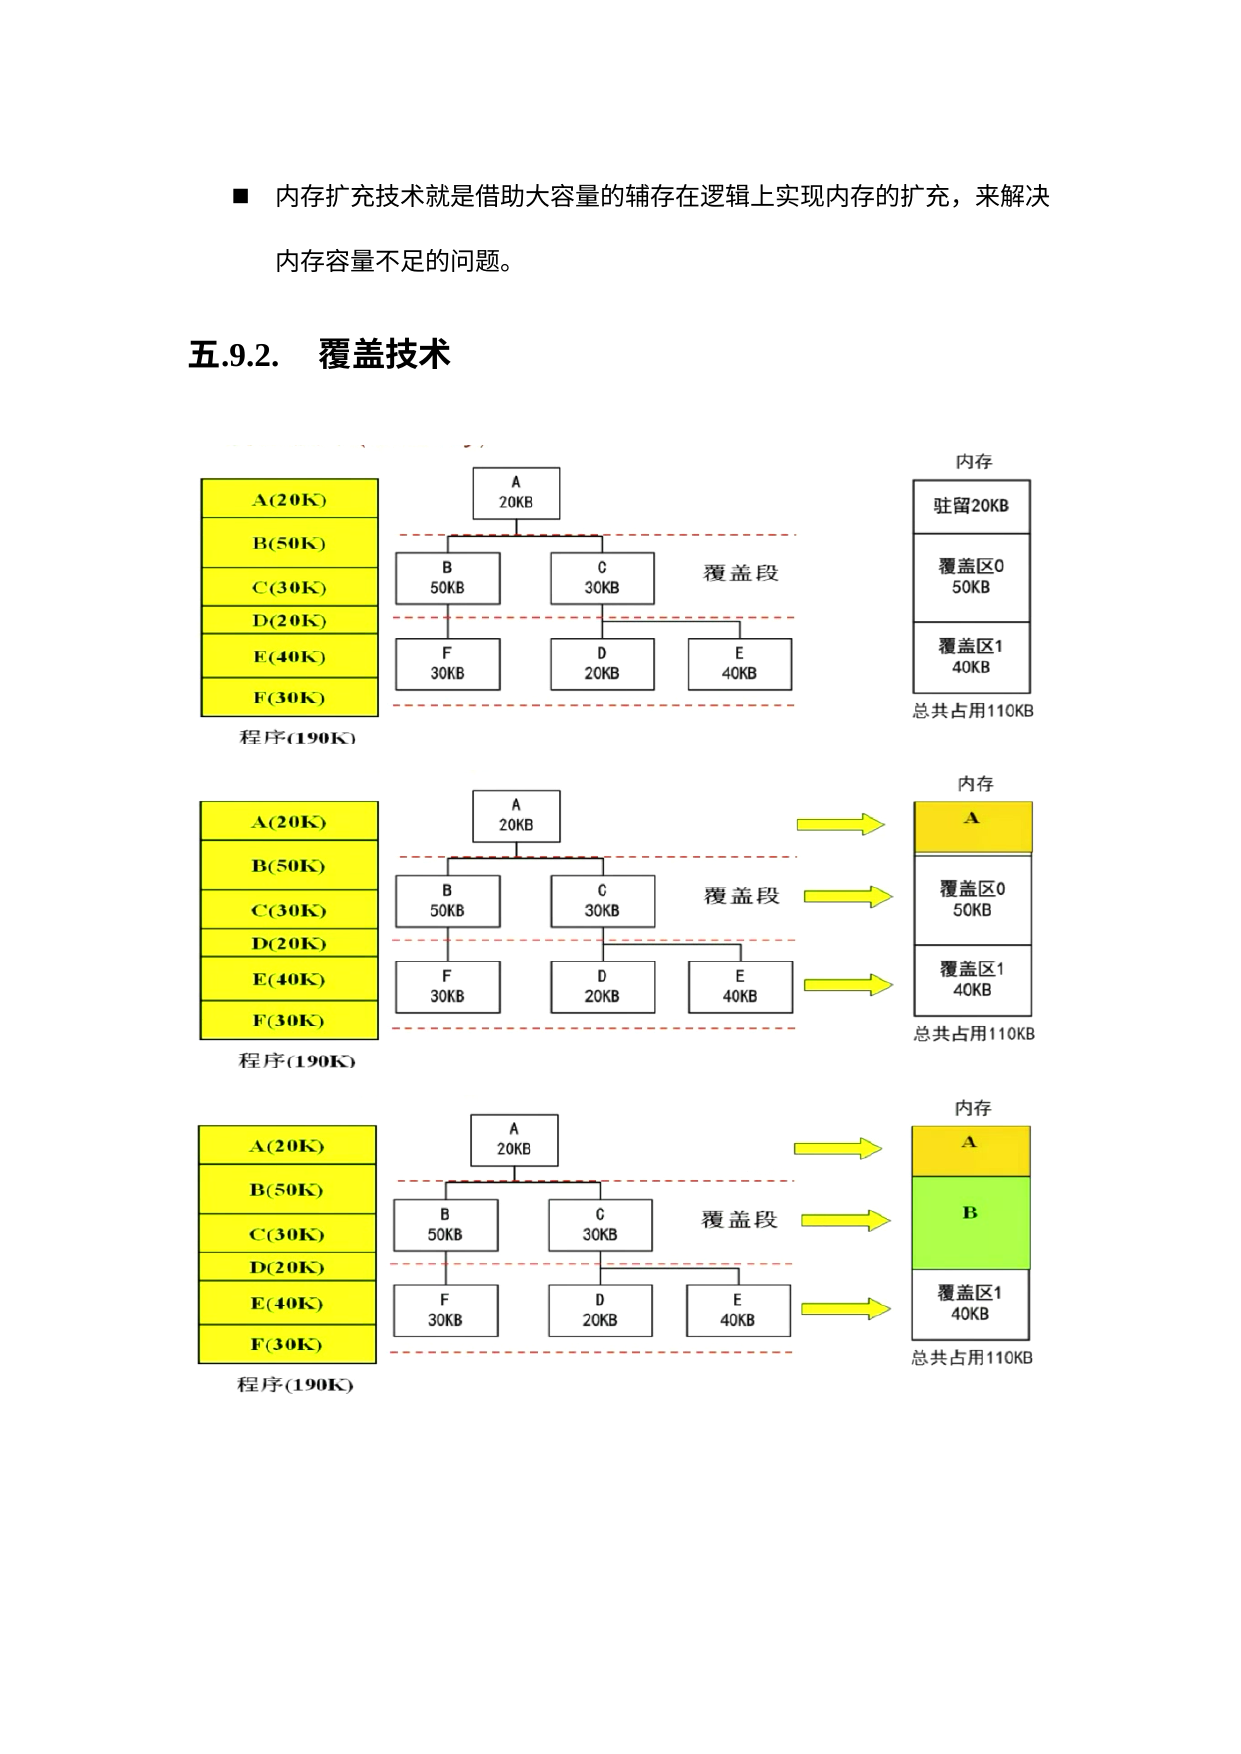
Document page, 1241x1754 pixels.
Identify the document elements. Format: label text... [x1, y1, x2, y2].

picture [187, 1095, 1053, 1400]
list 内存扩充技术就是借助大容量的辅存在逻辑上实现内存的扩充，来解决内存容量不足的问题。 [231, 162, 1053, 292]
picture [187, 770, 1052, 1068]
subtitle 覆盖技术 [187, 319, 1053, 384]
picture [187, 445, 1053, 744]
